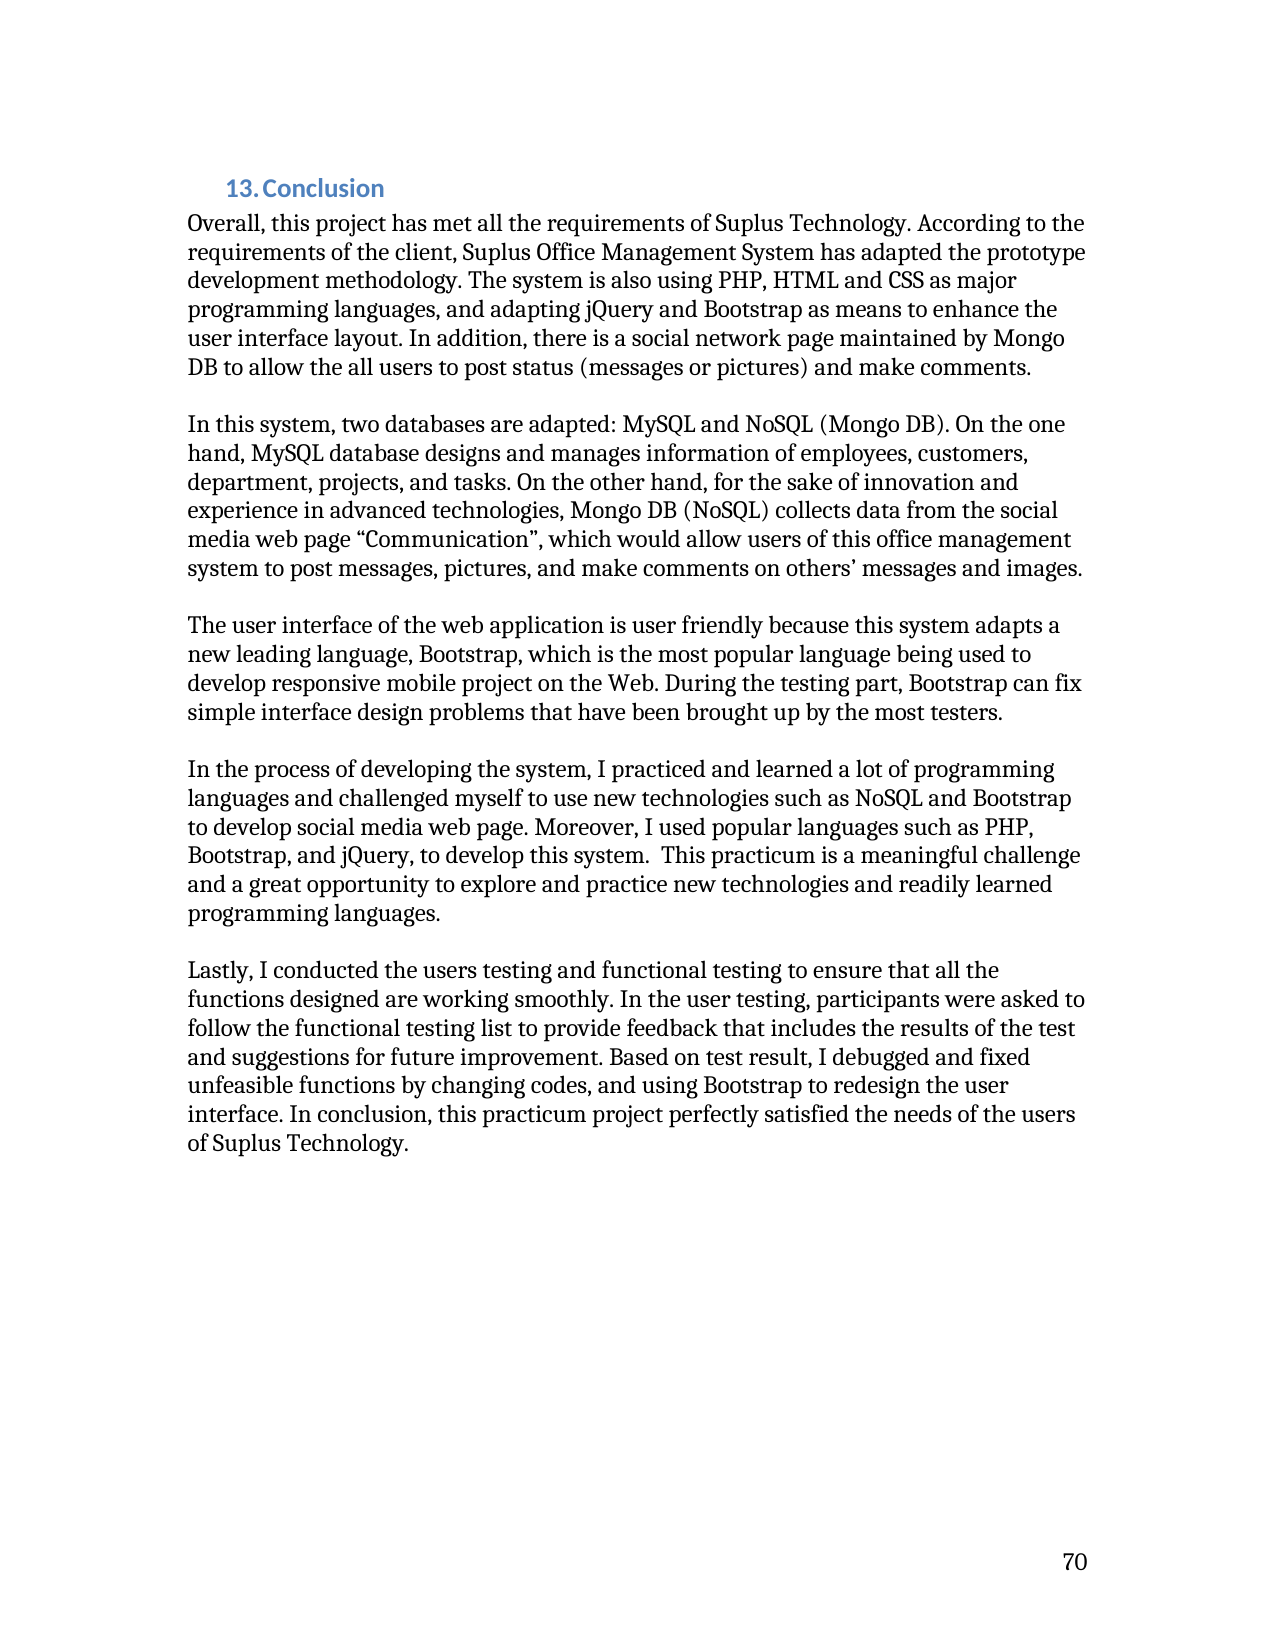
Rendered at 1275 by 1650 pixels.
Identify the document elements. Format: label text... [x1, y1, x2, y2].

text The user interface of the web application is user friendly because this system adapts a new leading language, Bootstrap, which is the most popular language being used to develop responsive mobile project on the Web. During the testing part, Bootstrap can fix simple interface design problems that have been brought up by the most testers. [187, 611, 1087, 726]
text Overall, this project has met all the requirements of Suplus Technology. According to the requirements of the client, Suplus Office Management System has adapted the prototype development methodology. The system is also using PHP, HTML and CSS as major programming languages, and adapting jQuery and Bootstrap as means to enhance the user interface layout. In addition, there is a social network page maintained by Mongo DB to allow the all users to post status (messages or pictures) and make comments. [187, 209, 1087, 381]
text In the process of developing the system, I practiced and learned a lot of programming languages and challenged myself to use new technologies such as NoSQL and Bootstrap to develop social media web page. Moreover, I used popular languages such as PHP, Bootstrap, and jQuery, to develop this system. This practicum is a meaningful challenge and a great opportunity to explore and practice new technologies and readily learned programming languages. [187, 755, 1087, 927]
subtitle Conclusion [225, 171, 1087, 204]
text In this system, two databases are adapted: MySQL and NoSQL (Mongo DB). On the one hand, MySQL database designs and manages information of employees, customers, department, projects, and tasks. On the other hand, for the sake of innovation and experience in advanced technologies, Mongo DB (NoSQL) collects data from the social media web page “Communication”, which would allow users of this office management system to post messages, pictures, and make comments on others’ messages and images. [187, 410, 1087, 582]
text Lastly, I conducted the users testing and functional testing to ensure that all the functions designed are working smoothly. In the user testing, participants were asked to follow the functional testing list to provide feedback that includes the results of the test and suggestions for future improvement. Based on test result, I debugged and fixed unfeasible functions by changing codes, and using Bootstrap to redesign the user interface. In conclusion, this practicum project perfectly satisfied the needs of the users of Suplus Technology. [187, 956, 1087, 1157]
